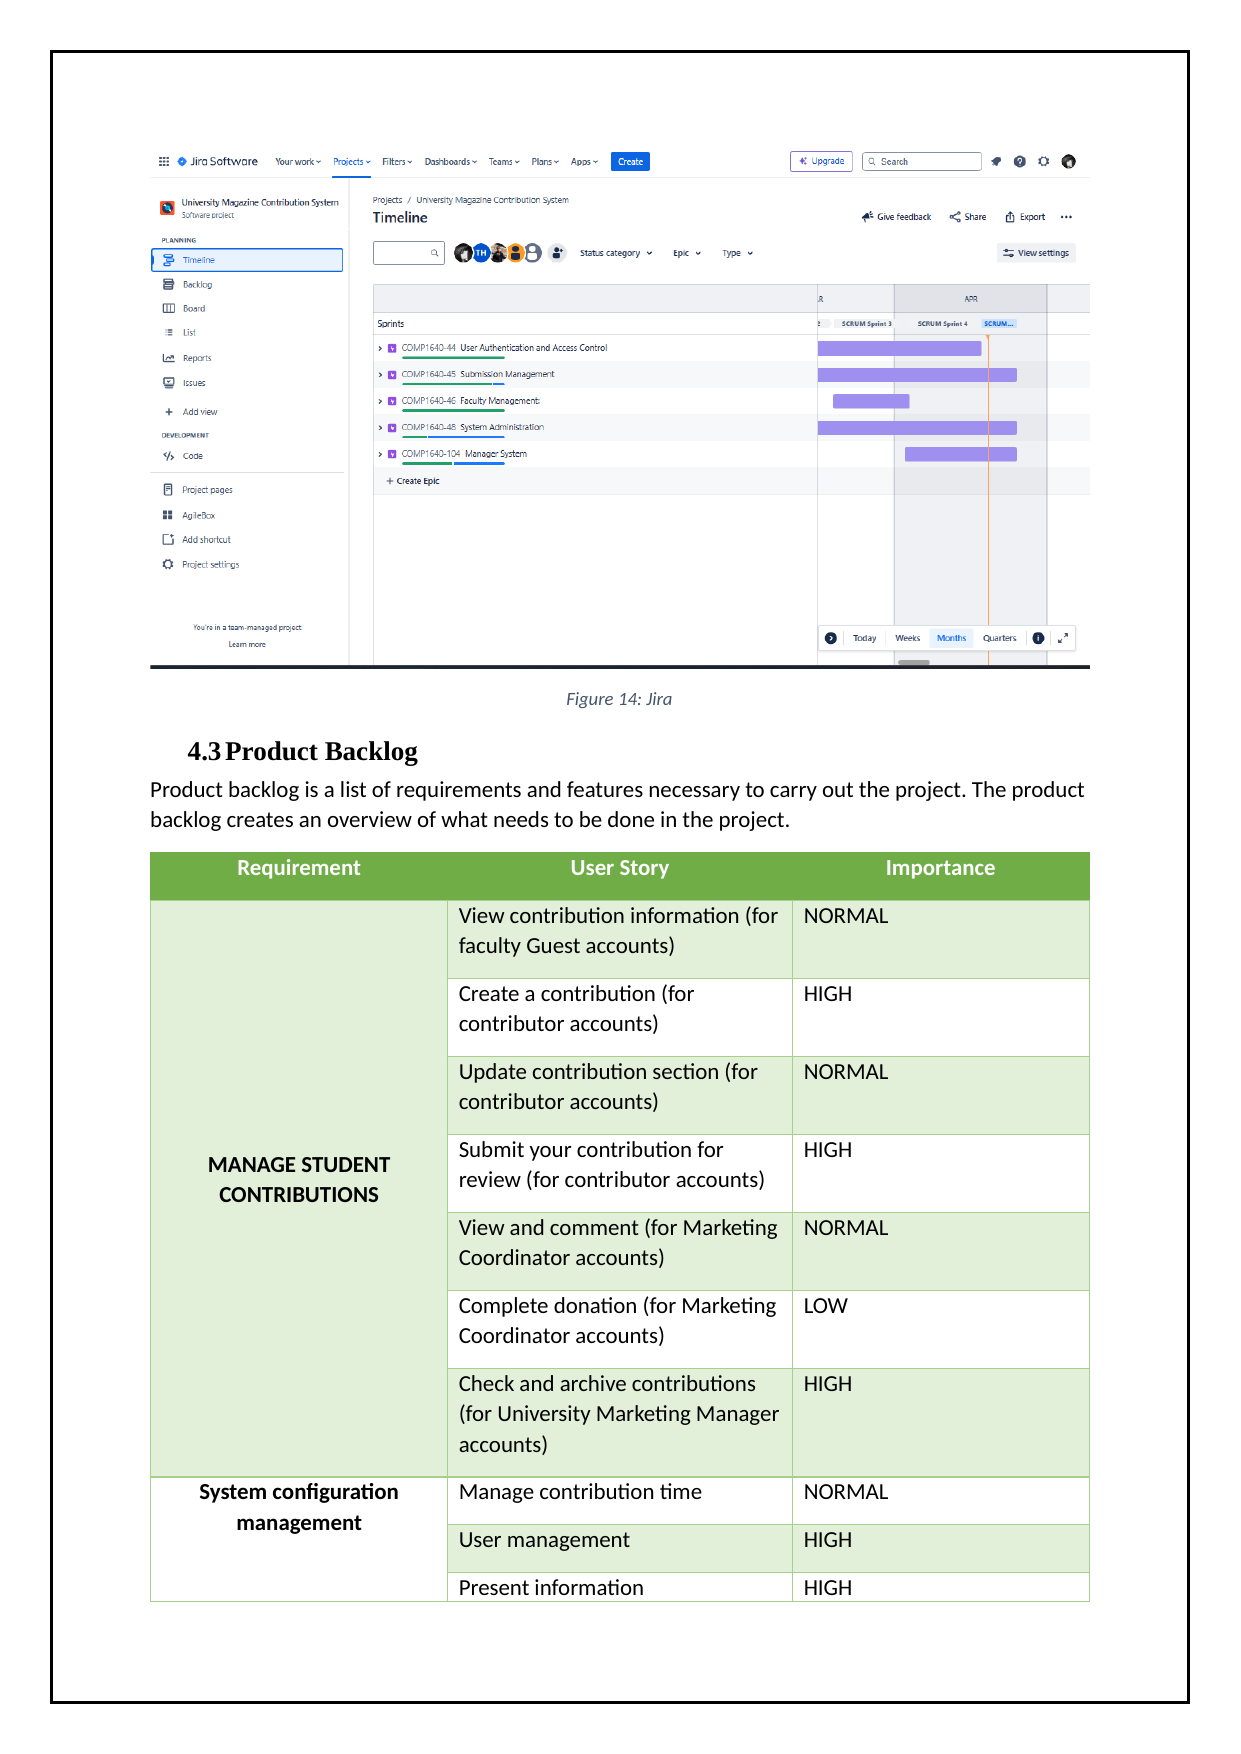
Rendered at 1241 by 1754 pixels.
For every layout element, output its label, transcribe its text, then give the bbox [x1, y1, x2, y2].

table_cell View contribution information (for faculty Guest accounts) [448, 901, 792, 978]
table_cell Present information [448, 1573, 792, 1601]
table_cell Check and archive contributions (for University Marketing Manager accounts) [448, 1369, 792, 1476]
table_cell User management [448, 1525, 792, 1572]
table_cell HIGH [793, 979, 1089, 1056]
text Figure 14: Jira [150, 687, 1090, 710]
subtitle Product Backlog [187, 735, 1090, 767]
table_cell Update contribution section (for contributor accounts) [448, 1057, 792, 1134]
table_cell Submit your contribution for review (for contributor accounts) [448, 1135, 792, 1212]
table_cell HIGH [793, 1573, 1089, 1601]
table_cell Manage contribution time [448, 1478, 792, 1524]
table_cell Create a contribution (for contributor accounts) [448, 979, 792, 1056]
table_cell NORMAL [793, 901, 1089, 978]
table_cell HIGH [793, 1369, 1089, 1476]
table_cell System configuration management [151, 1478, 447, 1601]
table_cell Complete donation (for Marketing Coordinator accounts) [448, 1291, 792, 1368]
picture [150, 150, 1090, 669]
table_header User Story [448, 853, 792, 900]
table_cell View and comment (for Marketing Coordinator accounts) [448, 1213, 792, 1290]
table_cell NORMAL [793, 1478, 1089, 1524]
text Product backlog is a list of requirements and features necessary to carry out the project. The product backlog creates an overview of what needs to be done in the project. [150, 775, 1090, 833]
table_cell HIGH [793, 1135, 1089, 1212]
table_header Requirement [151, 853, 447, 900]
table_cell NORMAL [793, 1213, 1089, 1290]
table_cell HIGH [793, 1525, 1089, 1572]
table_header Importance [793, 853, 1089, 900]
table_cell MANAGE STUDENT CONTRIBUTIONS [151, 901, 447, 1476]
table_cell LOW [793, 1291, 1089, 1368]
table_cell NORMAL [793, 1057, 1089, 1134]
